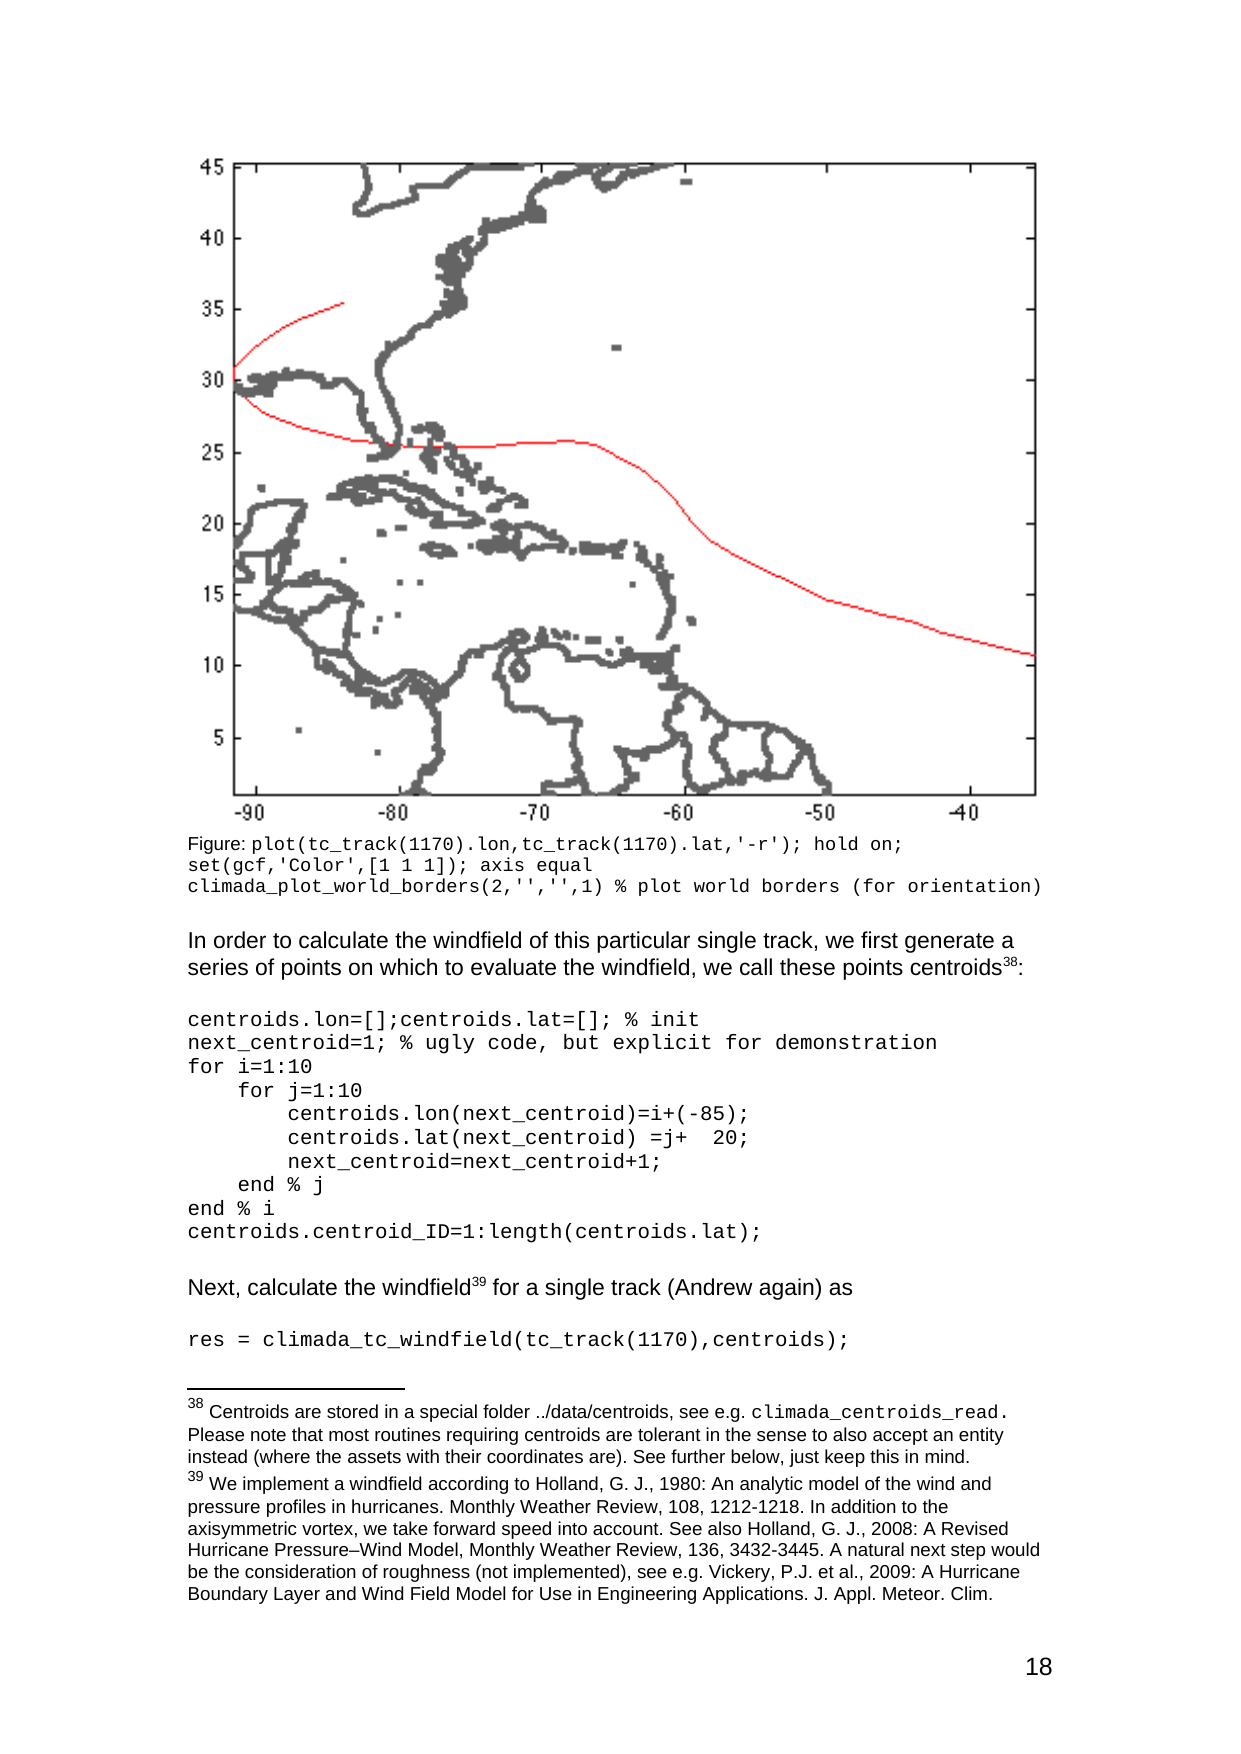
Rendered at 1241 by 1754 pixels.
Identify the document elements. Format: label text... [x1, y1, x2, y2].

text end % i [187, 1198, 1053, 1222]
text centroids.lon=[];centroids.lat=[]; % init [187, 1009, 1053, 1032]
text next_centroid=1; % ugly code, but explicit for demonstration [187, 1032, 1053, 1056]
text Figure: plot(tc_track(1170).lon,tc_track(1170).lat,'-r'); hold on; set(gcf,'Color',[1 1 1]); axis equal [187, 833, 1053, 877]
text res = climada_tc_windfield(tc_track(1170),centroids); [187, 1329, 1053, 1353]
text In order to calculate the windfield of this particular single track, we first generate a series of points on which to evaluate the windfield, we call these points centroids: [187, 927, 1053, 980]
picture [187, 150, 1053, 833]
text next_centroid=next_centroid+1; [187, 1151, 1053, 1174]
text end % j [187, 1174, 1053, 1198]
text for j=1:10 [187, 1080, 1053, 1103]
text centroids.lat(next_centroid) =j+ 20; [187, 1127, 1053, 1151]
text centroids.centroid_ID=1:length(centroids.lat); [187, 1222, 1053, 1245]
text for i=1:10 [187, 1056, 1053, 1080]
text climada_plot_world_borders(2,'','',1) % plot world borders (for orientation) [187, 877, 1053, 898]
text Next, calculate the windfield for a single track (Andrew again) as [187, 1274, 1053, 1300]
text centroids.lon(next_centroid)=i+(-85); [187, 1103, 1053, 1127]
